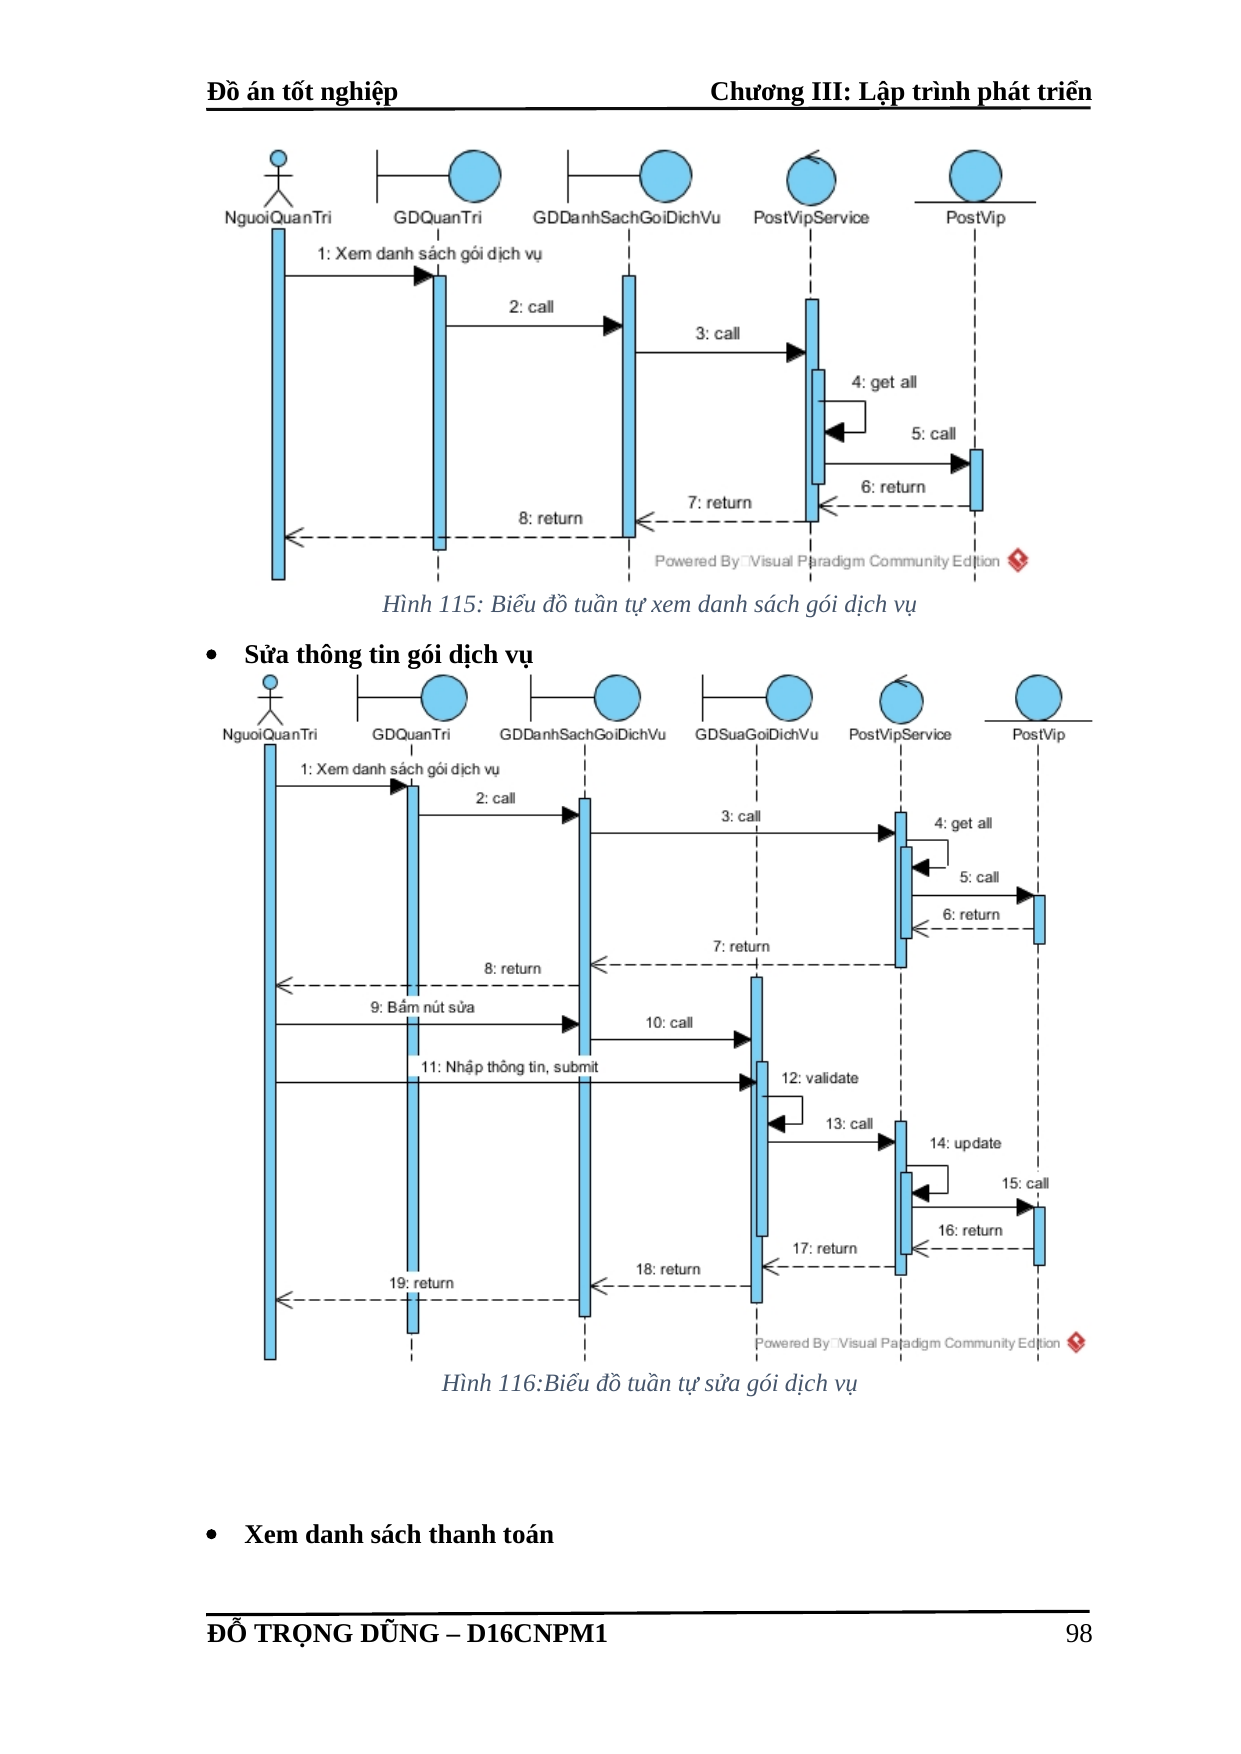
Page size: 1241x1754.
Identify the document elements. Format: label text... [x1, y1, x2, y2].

picture [206, 147, 1037, 587]
text Hình 116:Biểu đồ tuần tự sửa gói dịch vụ [207, 1368, 1093, 1397]
list Xem danh sách thanh toán [207, 1518, 1093, 1549]
text Hình 115: Biểu đồ tuần tự xem danh sách gói dịch vụ [207, 589, 1093, 618]
list Sửa thông tin gói dịch vụ [207, 639, 1093, 670]
picture [206, 672, 1093, 1366]
